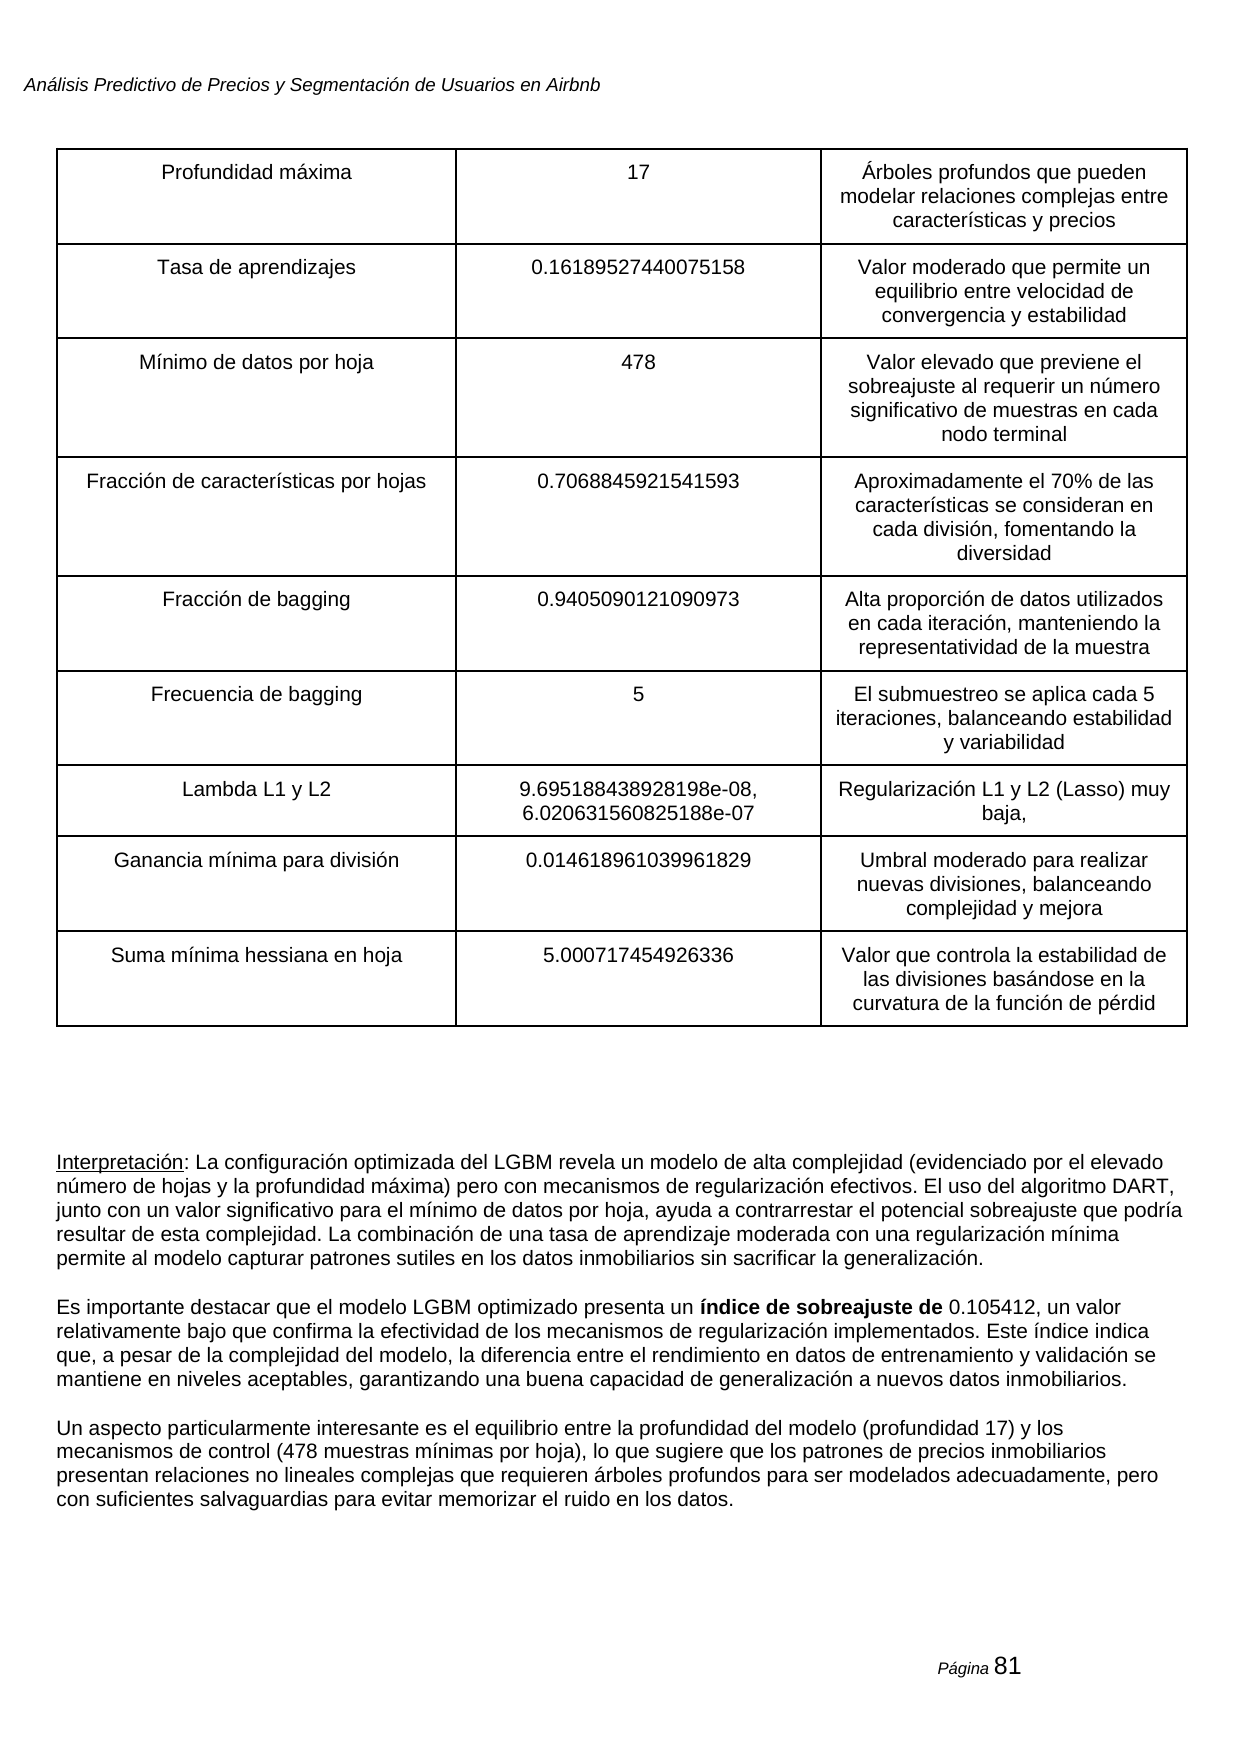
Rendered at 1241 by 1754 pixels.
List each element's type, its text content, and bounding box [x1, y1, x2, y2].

text Es importante destacar que el modelo LGBM optimizado presenta un índice de sobreajuste de 0.105412, un valor relativamente bajo que confirma la efectividad de los mecanismos de regularización implementados. Este índice indica que, a pesar de la complejidad del modelo, la diferencia entre el rendimiento en datos de entrenamiento y validación se mantiene en niveles aceptables, garantizando una buena capacidad de generalización a nuevos datos inmobiliarios. [56, 1294, 1186, 1390]
text Un aspecto particularmente interesante es el equilibrio entre la profundidad del modelo (profundidad 17) y los mecanismos de control (478 muestras mínimas por hoja), lo que sugiere que los patrones de precios inmobiliarios presentan relaciones no lineales complejas que requieren árboles profundos para ser modelados adecuadamente, pero con suficientes salvaguardias para evitar memorizar el ruido en los datos. [56, 1415, 1186, 1511]
text Interpretación: La configuración optimizada del LGBM revela un modelo de alta complejidad (evidenciado por el elevado número de hojas y la profundidad máxima) pero con mecanismos de regularización efectivos. El uso del algoritmo DART, junto con un valor significativo para el mínimo de datos por hoja, ayuda a contrarrestar el potencial sobreajuste que podría resultar de esta complejidad. La combinación de una tasa de aprendizaje moderada con una regularización mínima permite al modelo capturar patrones sutiles en los datos inmobiliarios sin sacrificar la generalización. [56, 1150, 1186, 1269]
